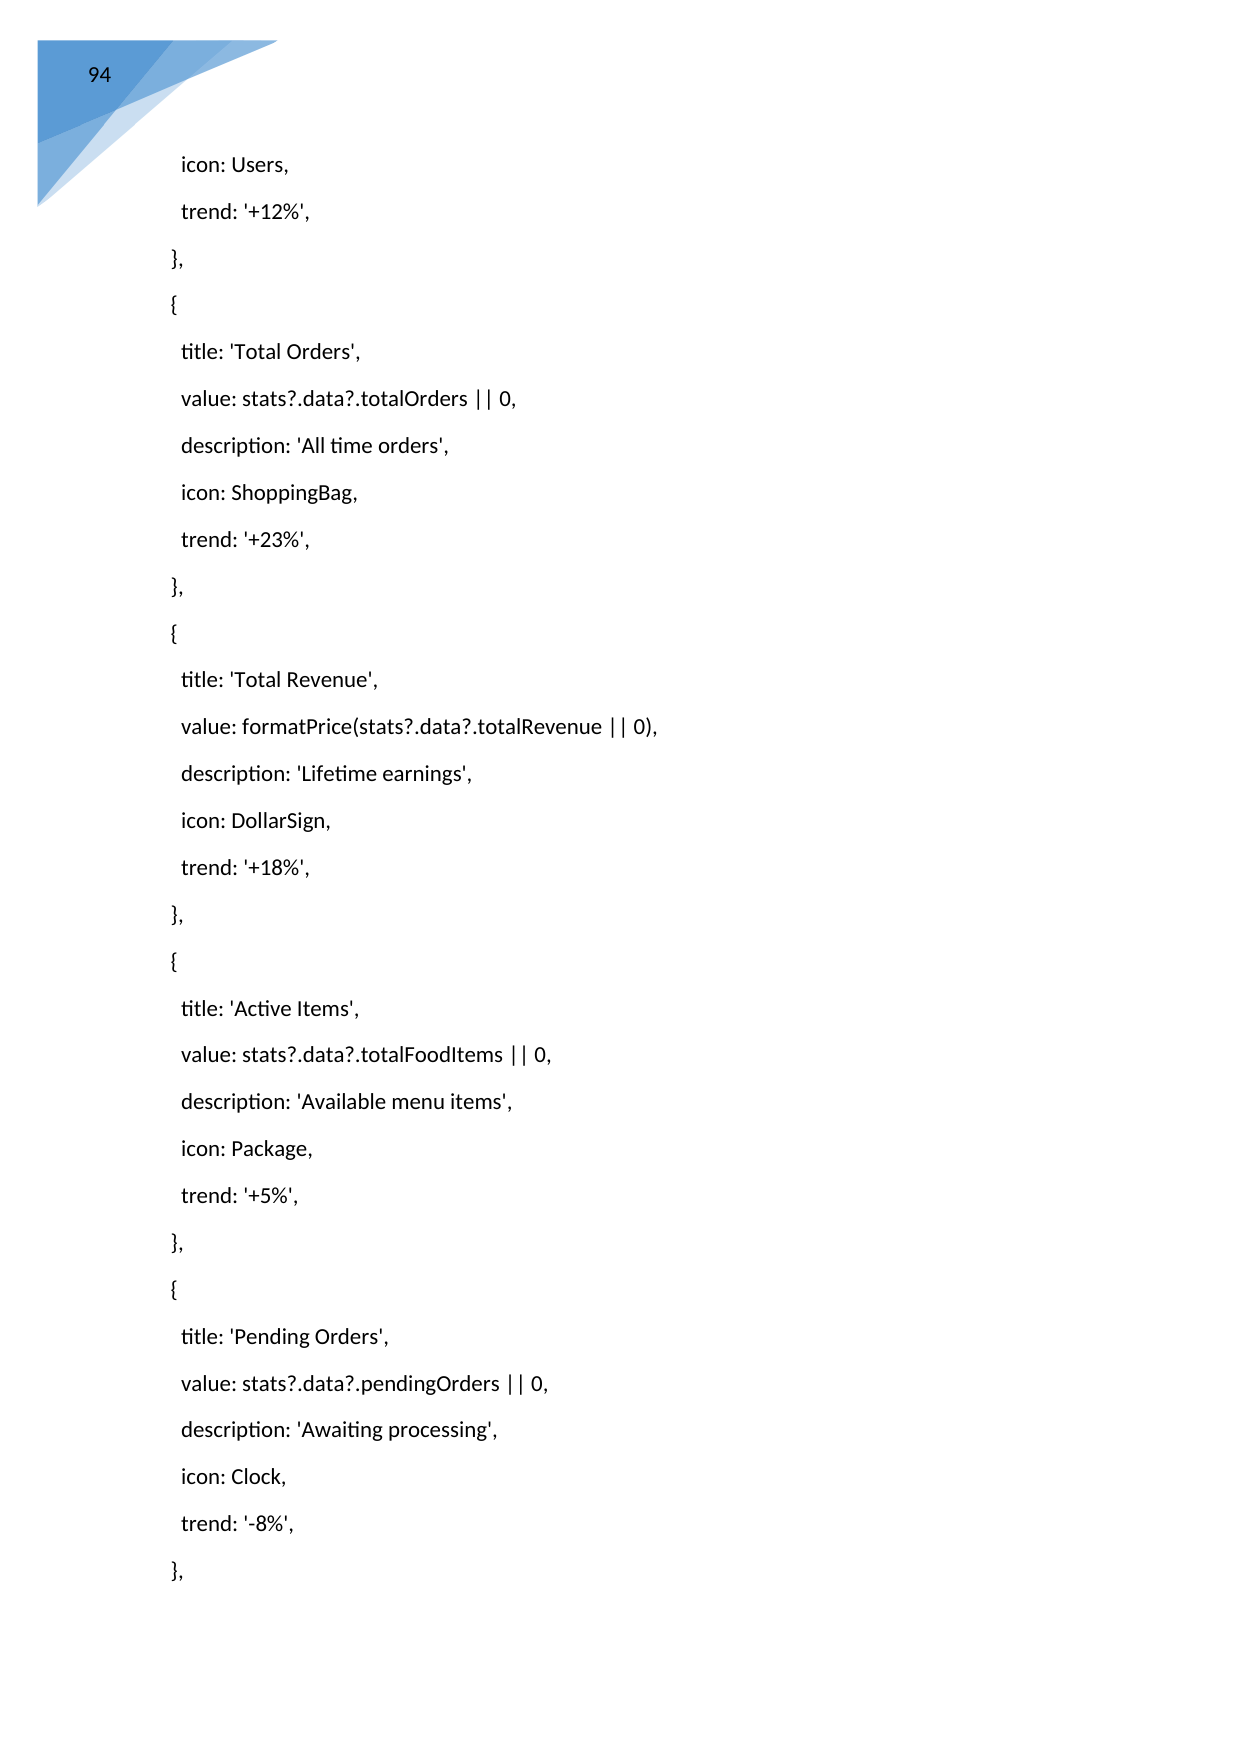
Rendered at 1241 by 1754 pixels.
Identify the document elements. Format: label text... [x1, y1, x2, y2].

text }, [150, 1556, 1090, 1584]
text title: 'Total Orders', [150, 337, 1090, 366]
text value: stats?.data?.totalFoodItems || 0, [150, 1041, 1090, 1069]
text }, [150, 572, 1090, 600]
text trend: '+5%', [150, 1181, 1090, 1209]
picture [37, 40, 279, 209]
text }, [150, 244, 1090, 272]
text title: 'Total Revenue', [150, 666, 1090, 694]
text trend: '+12%', [150, 197, 1090, 225]
text }, [150, 900, 1090, 928]
text { [150, 1275, 1090, 1303]
text }, [150, 1228, 1090, 1256]
text { [150, 947, 1090, 975]
text trend: '-8%', [150, 1509, 1090, 1537]
text value: formatPrice(stats?.data?.totalRevenue || 0), [150, 712, 1090, 741]
text icon: Clock, [150, 1462, 1090, 1491]
text icon: Package, [150, 1134, 1090, 1162]
text description: 'Awaiting processing', [150, 1416, 1090, 1444]
text title: 'Active Items', [150, 994, 1090, 1022]
text value: stats?.data?.pendingOrders || 0, [150, 1369, 1090, 1397]
text icon: DollarSign, [150, 806, 1090, 834]
text trend: '+18%', [150, 853, 1090, 881]
text description: 'All time orders', [150, 431, 1090, 459]
text { [150, 619, 1090, 647]
text icon: Users, [150, 150, 1090, 178]
text trend: '+23%', [150, 525, 1090, 553]
text description: 'Lifetime earnings', [150, 759, 1090, 787]
text title: 'Pending Orders', [150, 1322, 1090, 1350]
text value: stats?.data?.totalOrders || 0, [150, 384, 1090, 412]
text { [150, 291, 1090, 319]
text description: 'Available menu items', [150, 1087, 1090, 1116]
text icon: ShoppingBag, [150, 478, 1090, 506]
